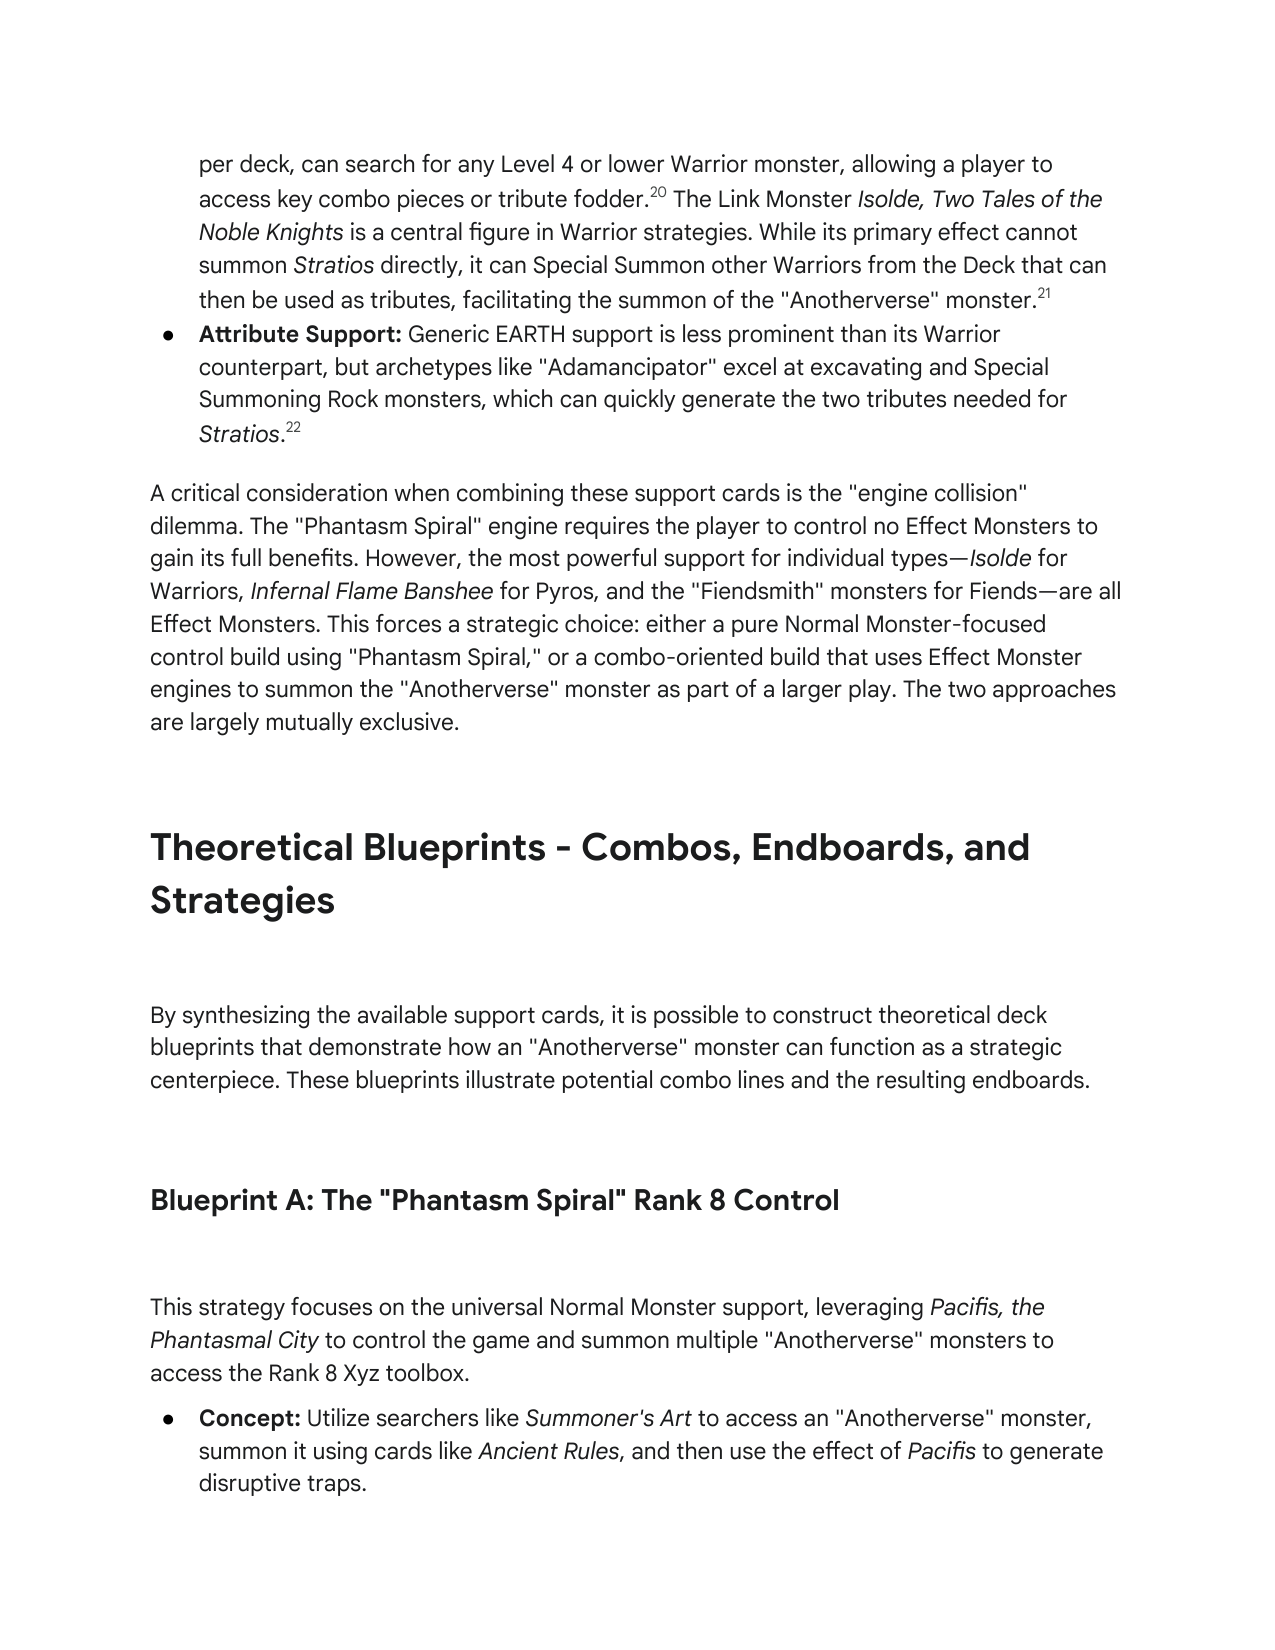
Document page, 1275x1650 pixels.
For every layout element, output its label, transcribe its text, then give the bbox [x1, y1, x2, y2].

list Concept: Utilize searchers like Summoner's Art to access an "Anotherverse" monster, summon it using cards like Ancient Rules, and then use the effect of Pacifis to generate disruptive traps. [161, 1404, 1125, 1498]
text By synthesizing the available support cards, it is possible to construct theoretical deck blueprints that demonstrate how an "Anotherverse" monster can function as a strategic centerpiece. These blueprints illustrate potential combo lines and the resulting endboards. [150, 1001, 1125, 1095]
text This strategy focuses on the universal Normal Monster support, leveraging Pacifis, the Phantasmal City to control the game and summon multiple "Anotherverse" monsters to access the Rank 8 Xyz toolbox. [150, 1294, 1125, 1388]
text A critical consideration when combining these support cards is the "engine collision" dilemma. The "Phantasm Spiral" engine requires the player to control no Effect Monsters to gain its full benefits. However, the most powerful support for individual types—Isolde for Warriors, Infernal Flame Banshee for Pyros, and the "Fiendsmith" monsters for Fiends—are all Effect Monsters. This forces a strategic choice: either a pure Normal Monster-focused control build using "Phantasm Spiral," or a combo-oriented build that uses Effect Monster engines to summon the "Anotherverse" monster as part of a larger play. The two approaches are largely mutually exclusive. [150, 479, 1125, 737]
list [161, 150, 1125, 316]
subtitle Theoretical Blueprints - Combos, Endboards, and Strategies [150, 824, 1125, 924]
list Attribute Support: Generic EARTH support is less prominent than its Warrior counterpart, but archetypes like "Adamancipator" excel at excavating and Special Summoning Rock monsters, which can quickly generate the two tributes needed for Stratios.22 [161, 320, 1125, 450]
subtitle Blueprint A: The "Phantasm Spiral" Rank 8 Control [150, 1182, 1125, 1218]
